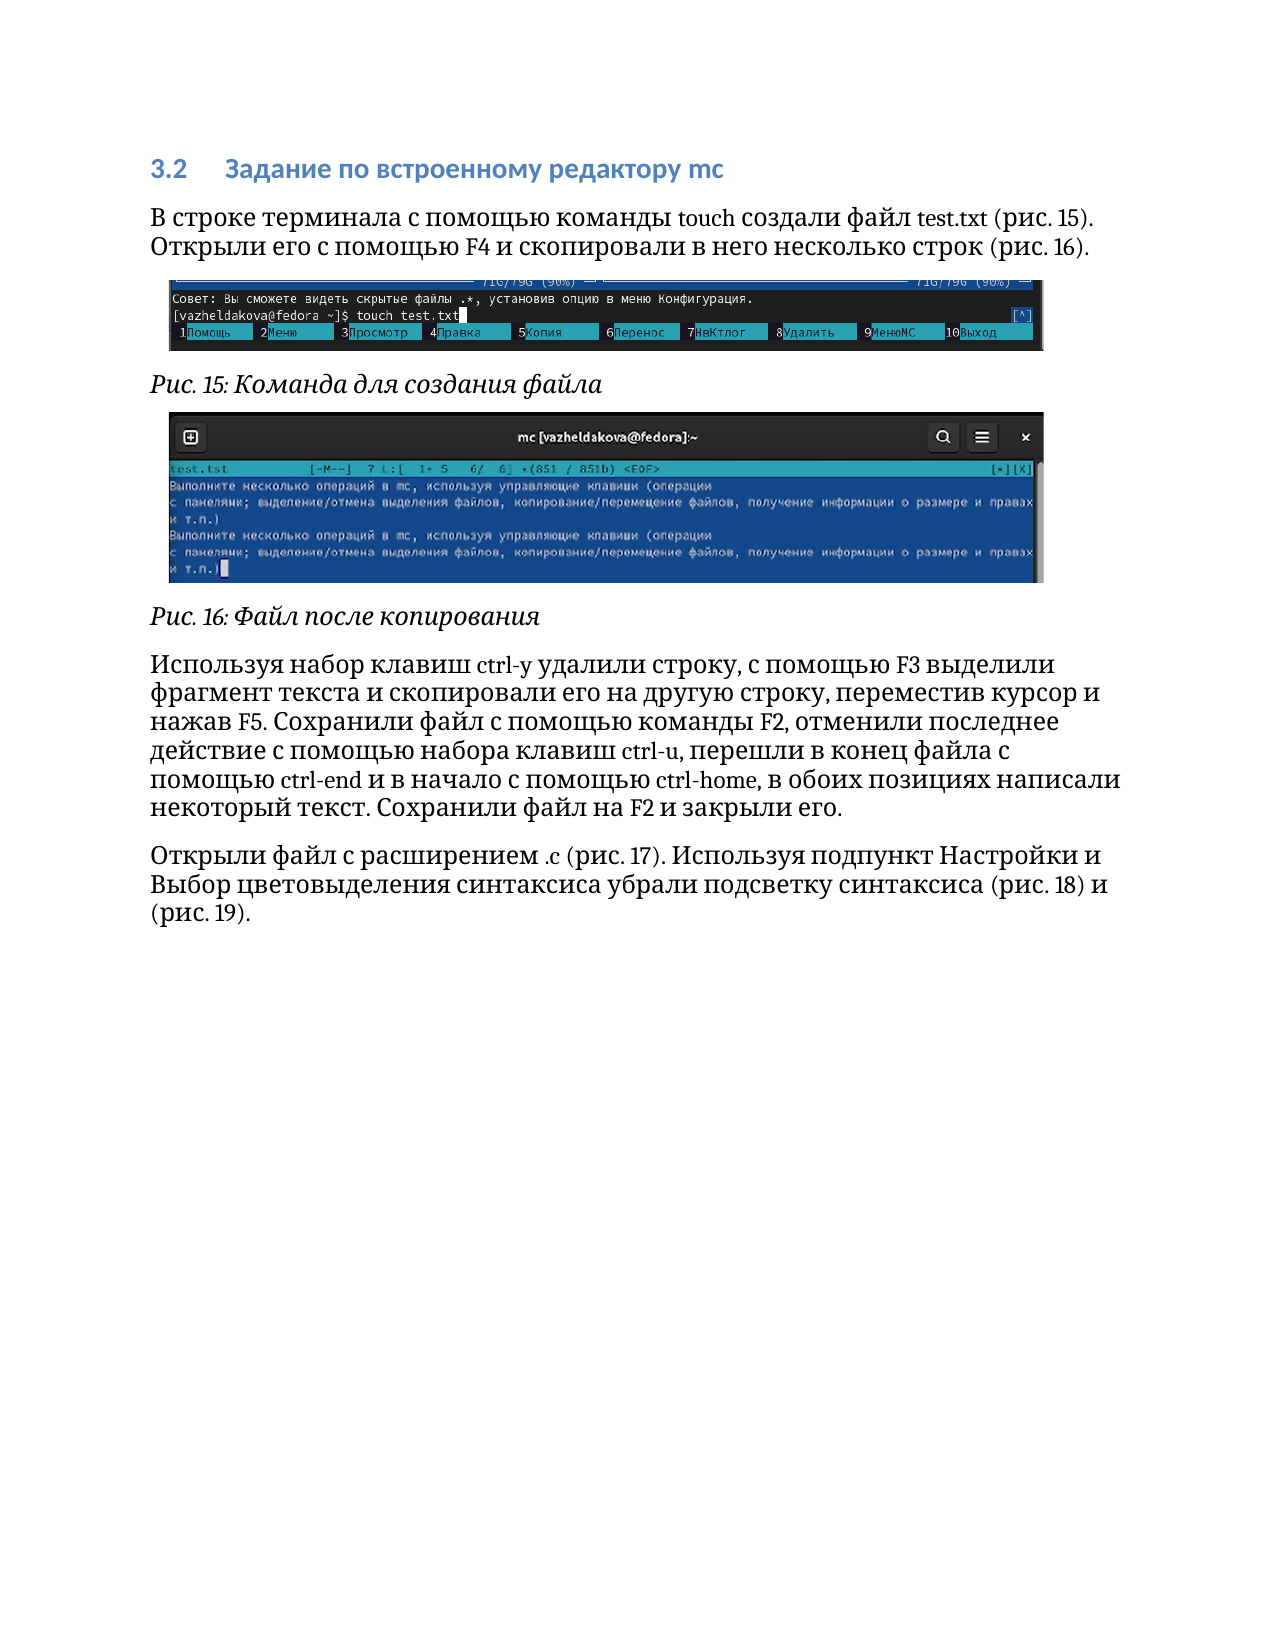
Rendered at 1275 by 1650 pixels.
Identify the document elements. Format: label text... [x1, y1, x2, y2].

text В строке терминала с помощью команды touch создали файл test.txt (рис. 15). Открыли его с помощью F4 и скопировали в него несколько строк (рис. 16). [150, 204, 1125, 262]
text Рис. 15: Команда для создания файла [150, 371, 1125, 400]
picture [168, 280, 1044, 351]
text Открыли файл с расширением .c (рис. 17). Используя подпункт Настройки и Выбор цветовыделения синтаксиса убрали подсветку синтаксиса (рис. 18) и (рис. 19). [150, 842, 1125, 928]
text Рис. 16: Файл после копирования [150, 603, 1125, 632]
subtitle 3.2 Задание по встроенному редактору mc [150, 150, 1125, 186]
picture [168, 412, 1044, 583]
text Используя набор клавиш ctrl-y удалили строку, с помощью F3 выделили фрагмент текста и скопировали его на другую строку, переместив курсор и нажав F5. Сохранили файл с помощью команды F2, отменили последнее действие с помощью набора клавиш ctrl-u, перешли в конец файла с помощью ctrl-end и в начало с помощью ctrl-home, в обоих позициях написали некоторый текст. Сохранили файл на F2 и закрыли его. [150, 651, 1125, 823]
